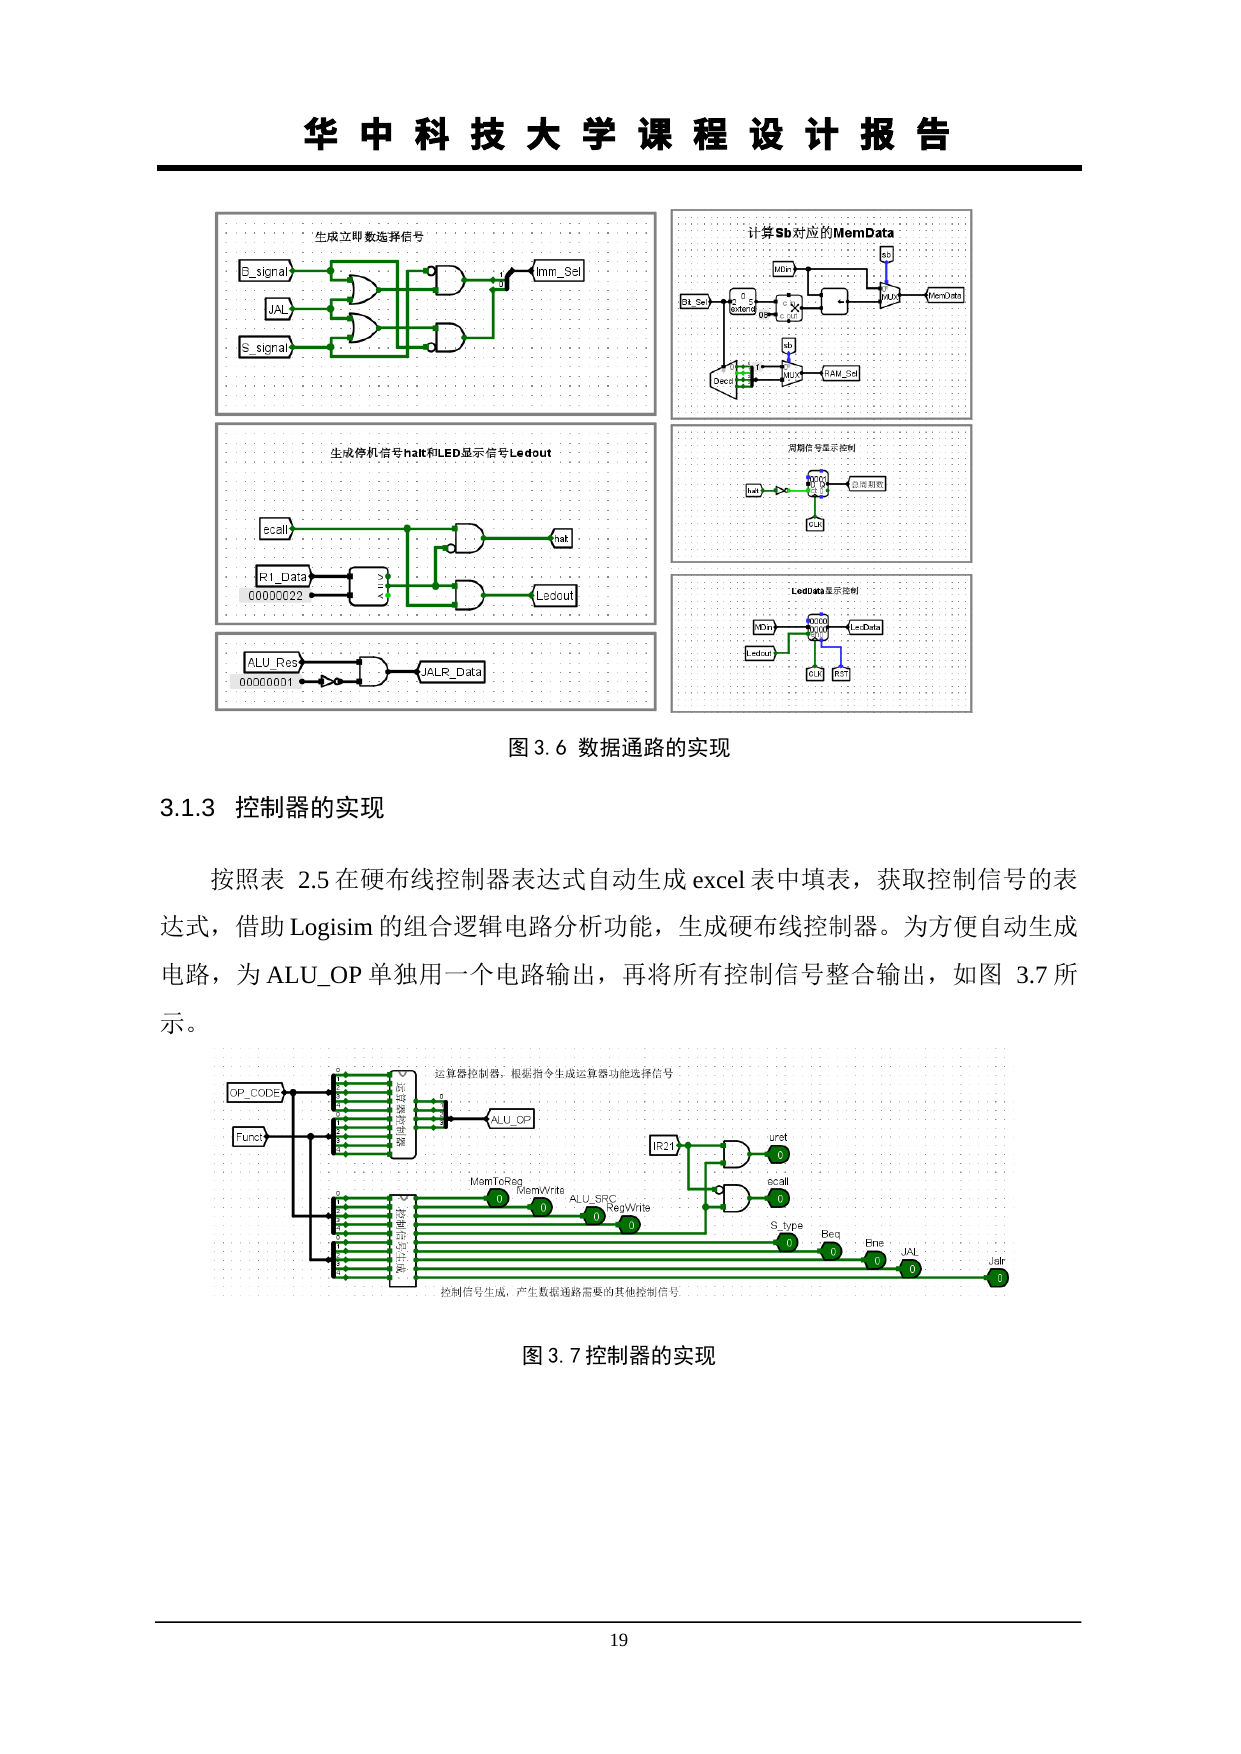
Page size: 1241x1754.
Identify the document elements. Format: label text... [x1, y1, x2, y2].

picture [668, 208, 975, 714]
picture [209, 210, 662, 714]
text 按照表 2.5在硬布线控制器表达式自动生成excel表中填表，获取控制信号的表达式，借助Logisim的组合逻辑电路分析功能，生成硬布线控制器。为方便自动生成电路，为ALU_OP单独用一个电路输出，再将所有控制信号整合输出，如图 3.7所示。 [159, 854, 1078, 1046]
picture [209, 1045, 1014, 1304]
text 图3.7控制器的实现 [159, 1342, 1078, 1367]
text 图3.6 数据通路的实现 [159, 734, 1078, 759]
subtitle 控制器的实现 [159, 783, 1078, 831]
